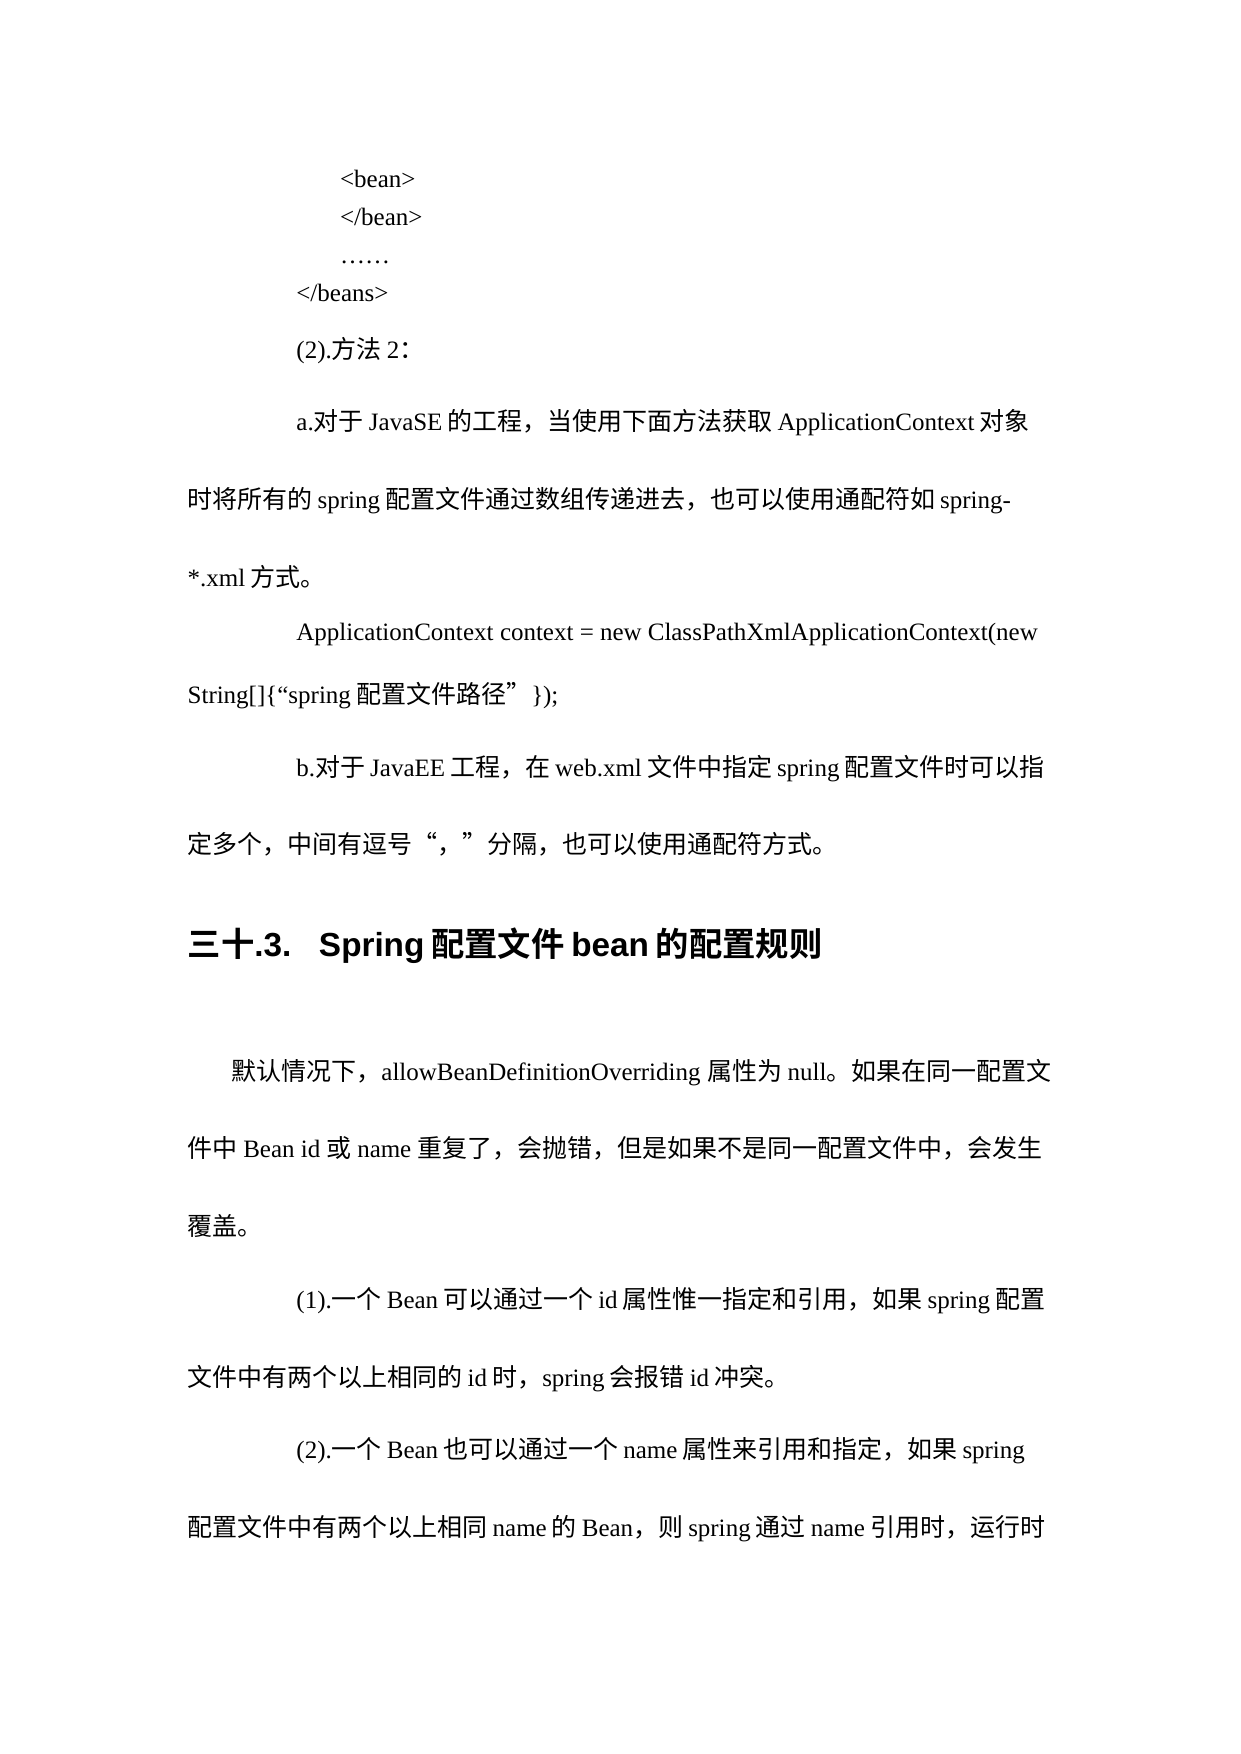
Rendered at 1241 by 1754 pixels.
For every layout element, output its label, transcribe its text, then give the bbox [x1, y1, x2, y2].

text <bean> [187, 162, 1053, 194]
text …… [187, 238, 1053, 271]
text b.对于JavaEE工程，在web.xml文件中指定spring配置文件时可以指定多个，中间有逗号“，”分隔，也可以使用通配符方式。 [187, 733, 1053, 876]
text ApplicationContext context = new ClassPathXmlApplicationContext(new String[]{“spring配置文件路径”}); [187, 615, 1053, 726]
text a.对于JavaSE的工程，当使用下面方法获取ApplicationContext对象时将所有的spring配置文件通过数组传递进去，也可以使用通配符如spring-*.xml方式。 [187, 387, 1053, 608]
text 默认情况下，allowBeanDefinitionOverriding 属性为 null。如果在同一配置文件中 Bean id 或 name 重复了，会抛错，但是如果不是同一配置文件中，会发生覆盖。 [187, 1037, 1053, 1257]
subtitle Spring配置文件bean的配置规则 [187, 910, 1053, 975]
text (2).方法2： [187, 315, 1053, 380]
text </bean> [187, 200, 1053, 233]
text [187, 1415, 1053, 1558]
text </beans> [187, 277, 1053, 309]
text (1).一个Bean可以通过一个id属性惟一指定和引用，如果spring配置文件中有两个以上相同的id时，spring会报错id冲突。 [187, 1265, 1053, 1408]
